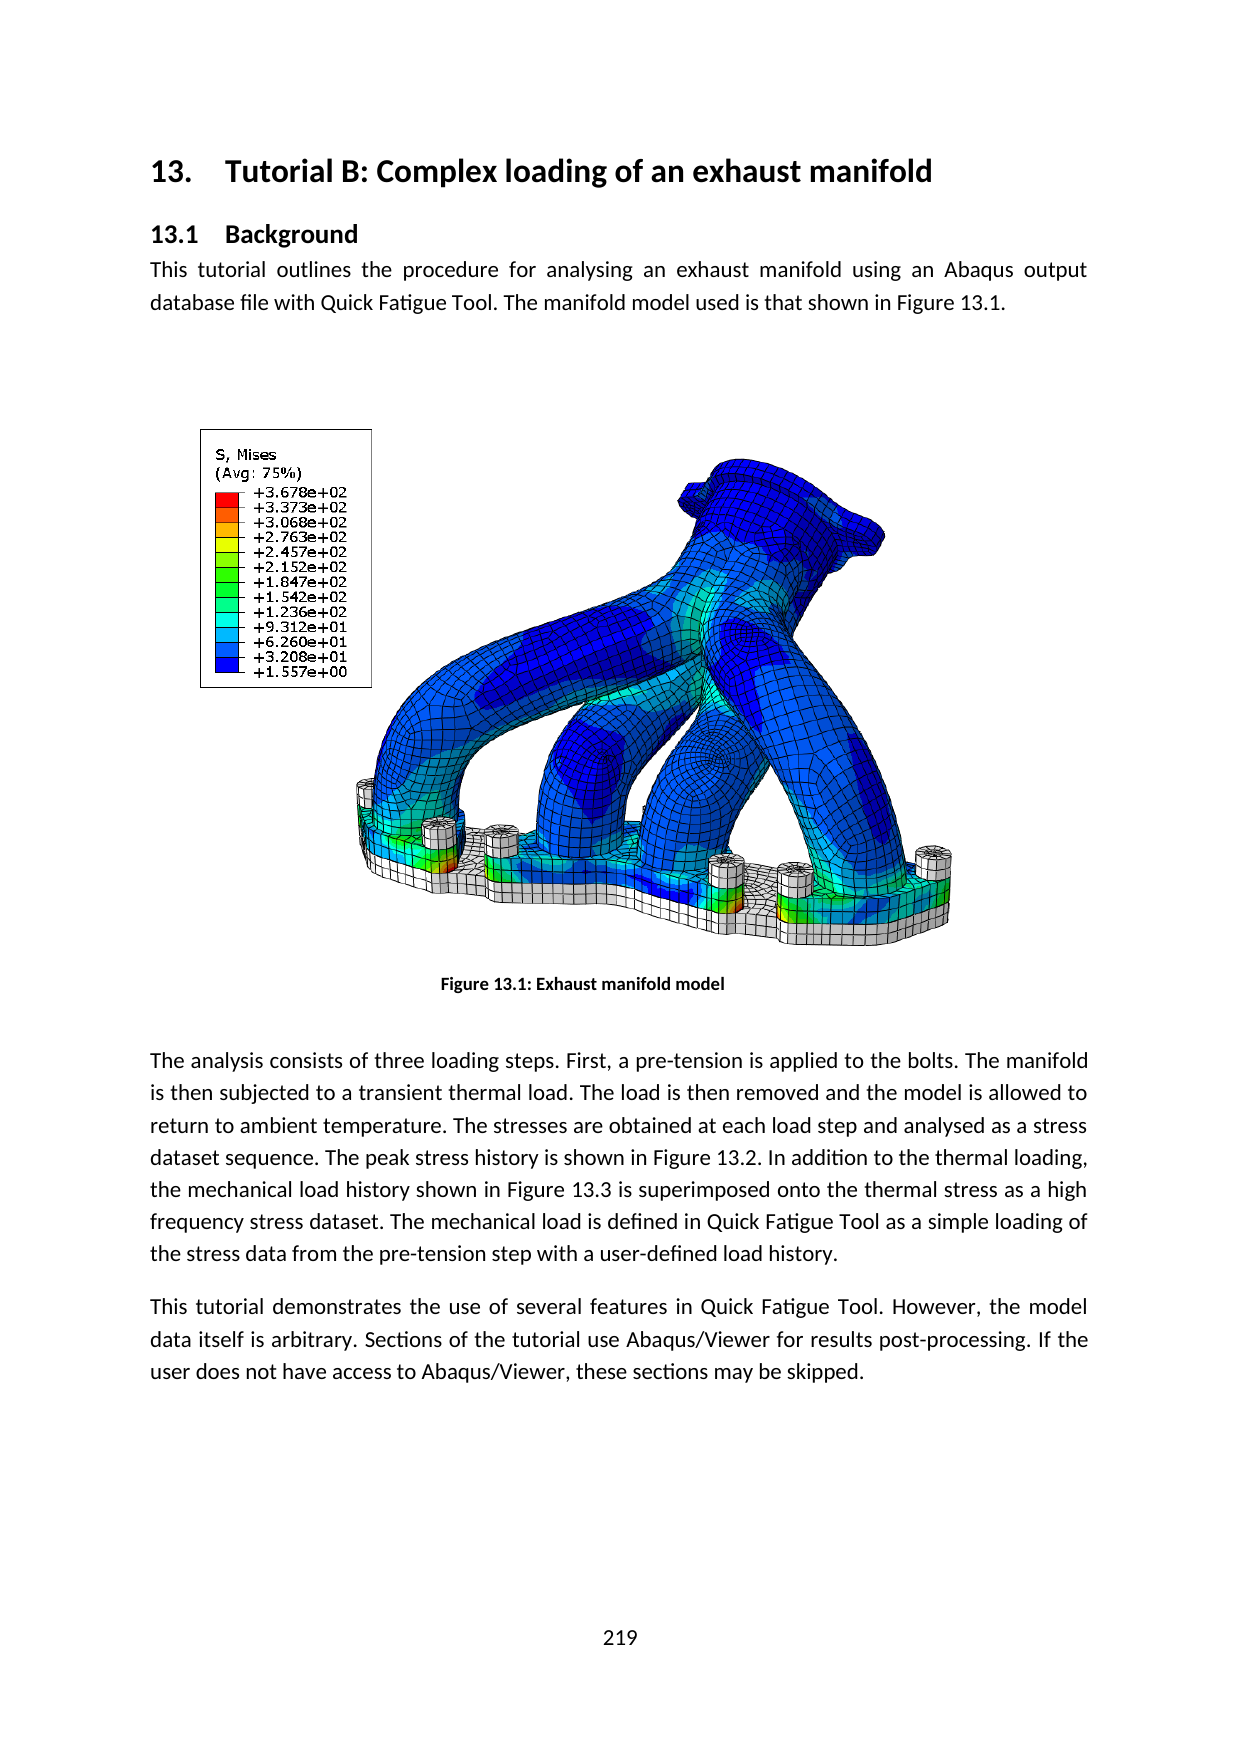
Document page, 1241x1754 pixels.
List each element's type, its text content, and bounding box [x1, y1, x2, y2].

text This tutorial demonstrates the use of several features in Quick Fatigue Tool. However, the model data itself is arbitrary. Sections of the tutorial use Abaqus/Viewer for results post-processing. If the user does not have access to Abaqus/Viewer, these sections may be skipped. [150, 1292, 1090, 1385]
subtitle 13. Tutorial B: Complex loading of an exhaust manifold [150, 150, 1090, 191]
subtitle 13.1 Background [150, 218, 1090, 251]
text This tutorial outlines the procedure for analysing an exhaust manifold using an Abaqus output database file with Quick Fatigue Tool. The manifold model used is that shown in Figure 13.1. [150, 256, 1090, 316]
picture [190, 423, 975, 963]
